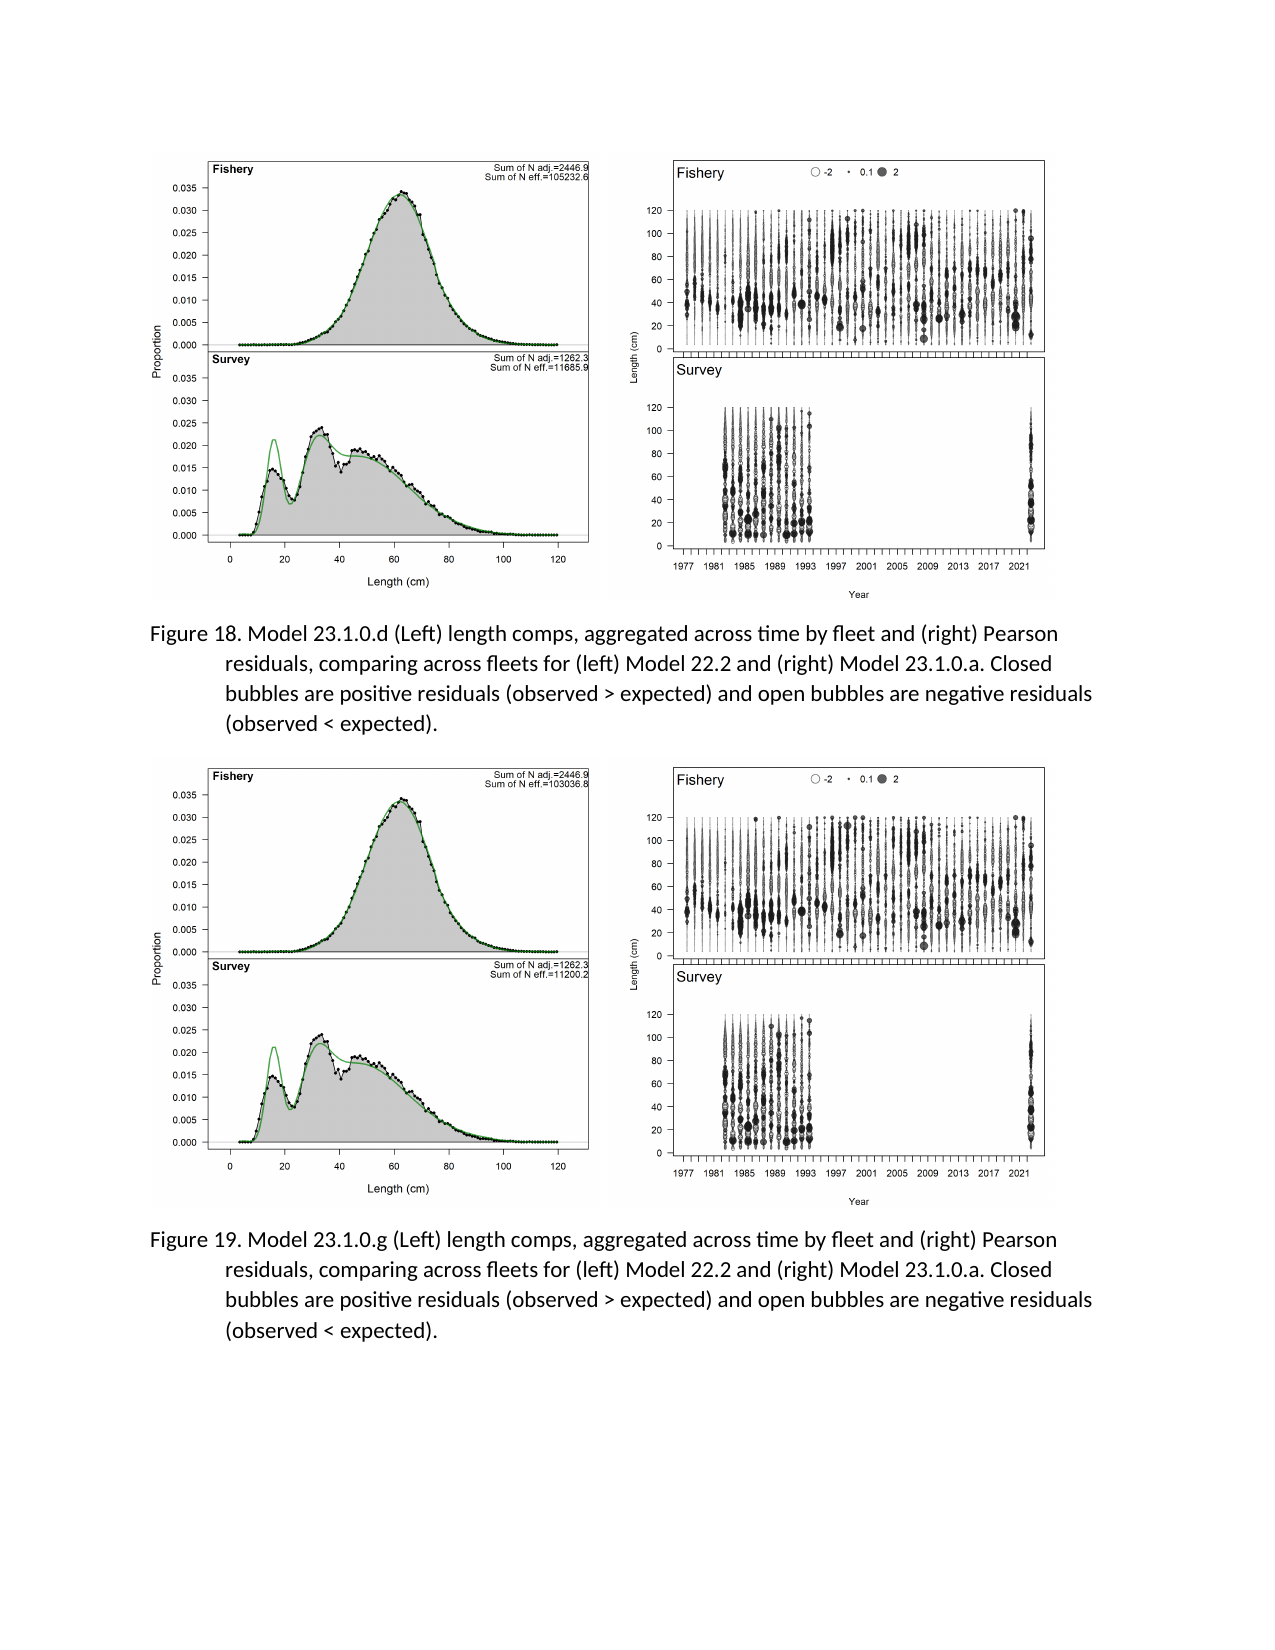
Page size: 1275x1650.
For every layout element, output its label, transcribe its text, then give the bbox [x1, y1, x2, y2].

picture [150, 150, 600, 600]
picture [605, 150, 1056, 600]
picture [150, 756, 600, 1207]
picture [605, 756, 1056, 1207]
